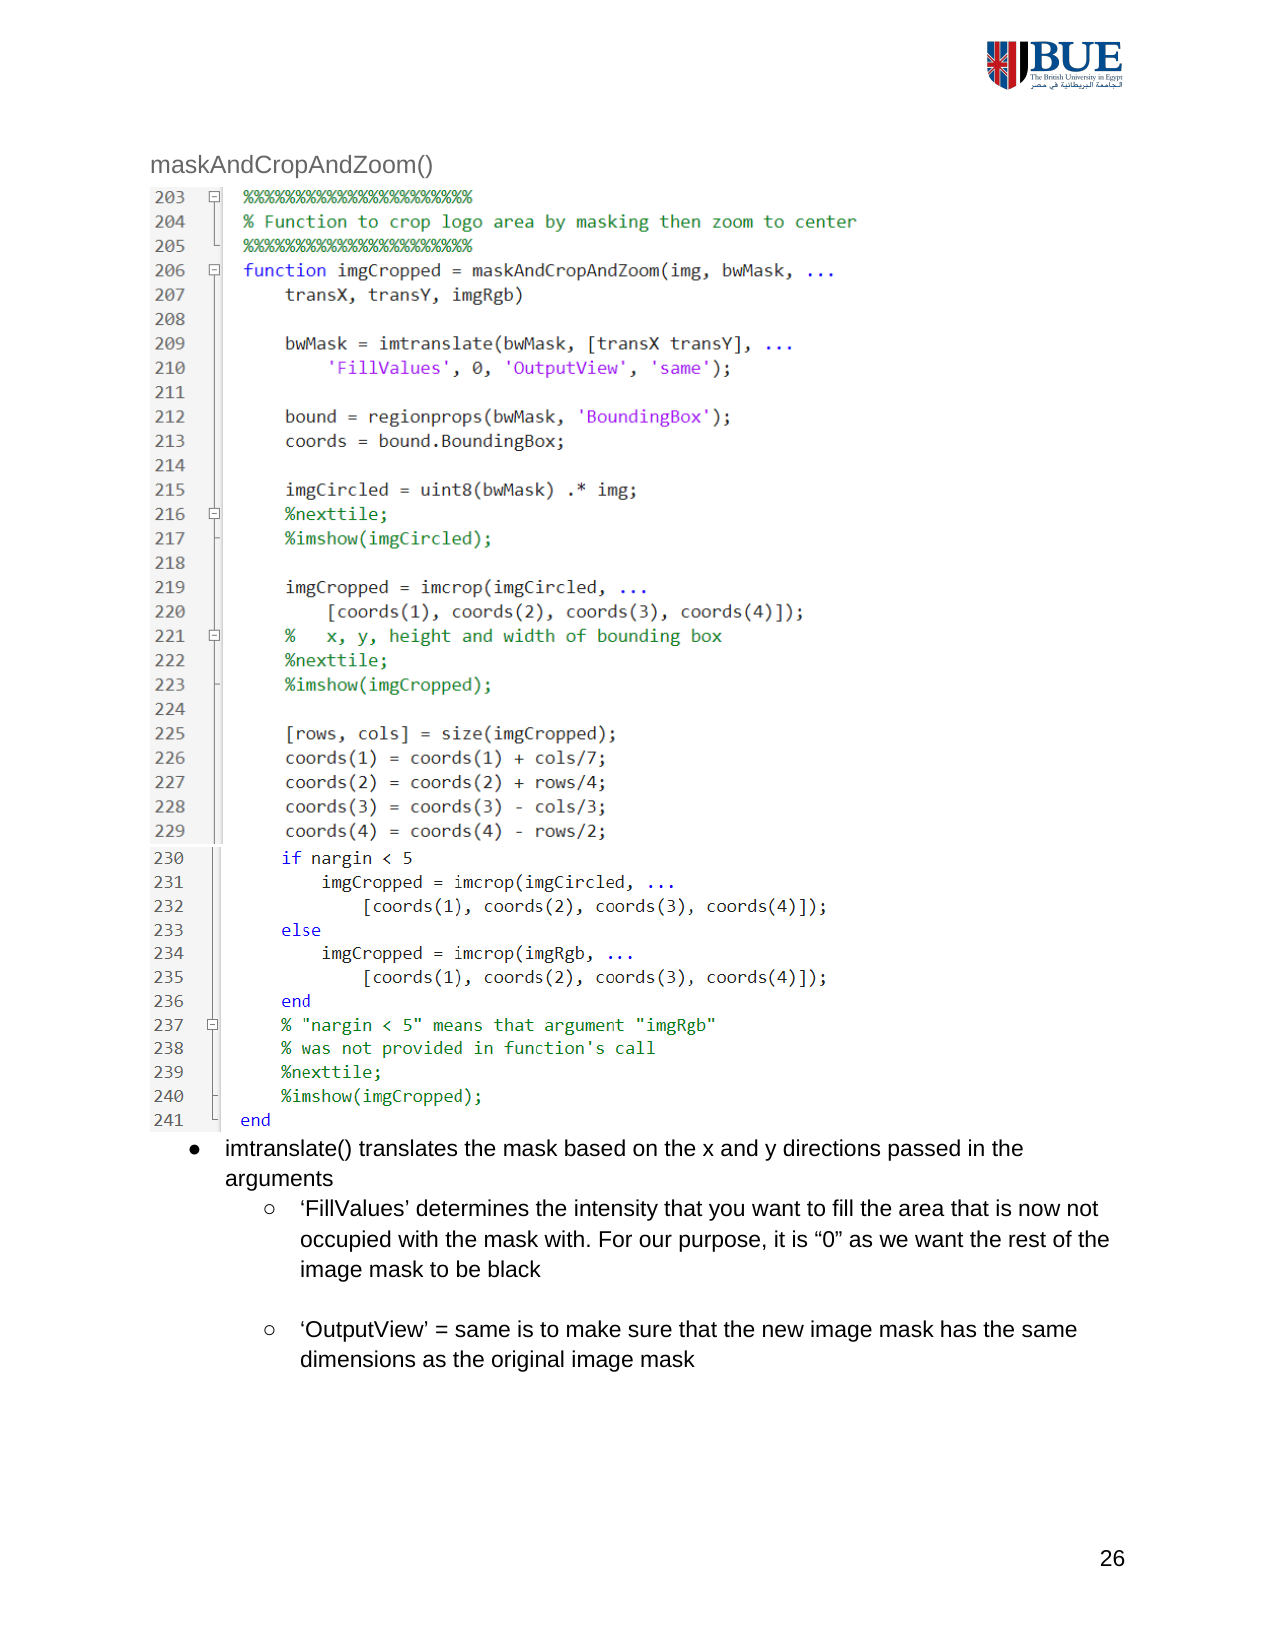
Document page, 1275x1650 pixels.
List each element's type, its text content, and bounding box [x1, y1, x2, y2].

list ‘FillValues’ determines the intensity that you want to fill the area that is now not occupied with the mask with. For our purpose, it is “0” as we want the rest of the image mask to be black [262, 1195, 1125, 1312]
list ‘OutputView’ = same is to make sure that the new image mask has the same dimensions as the original image mask [262, 1316, 1125, 1403]
picture [150, 187, 886, 844]
subtitle maskAndCropAndZoom() [150, 150, 1125, 179]
picture [986, 15, 1125, 114]
picture [150, 847, 845, 1132]
list imtranslate() translates the mask based on the x and y directions passed in the arguments [187, 1135, 1125, 1192]
